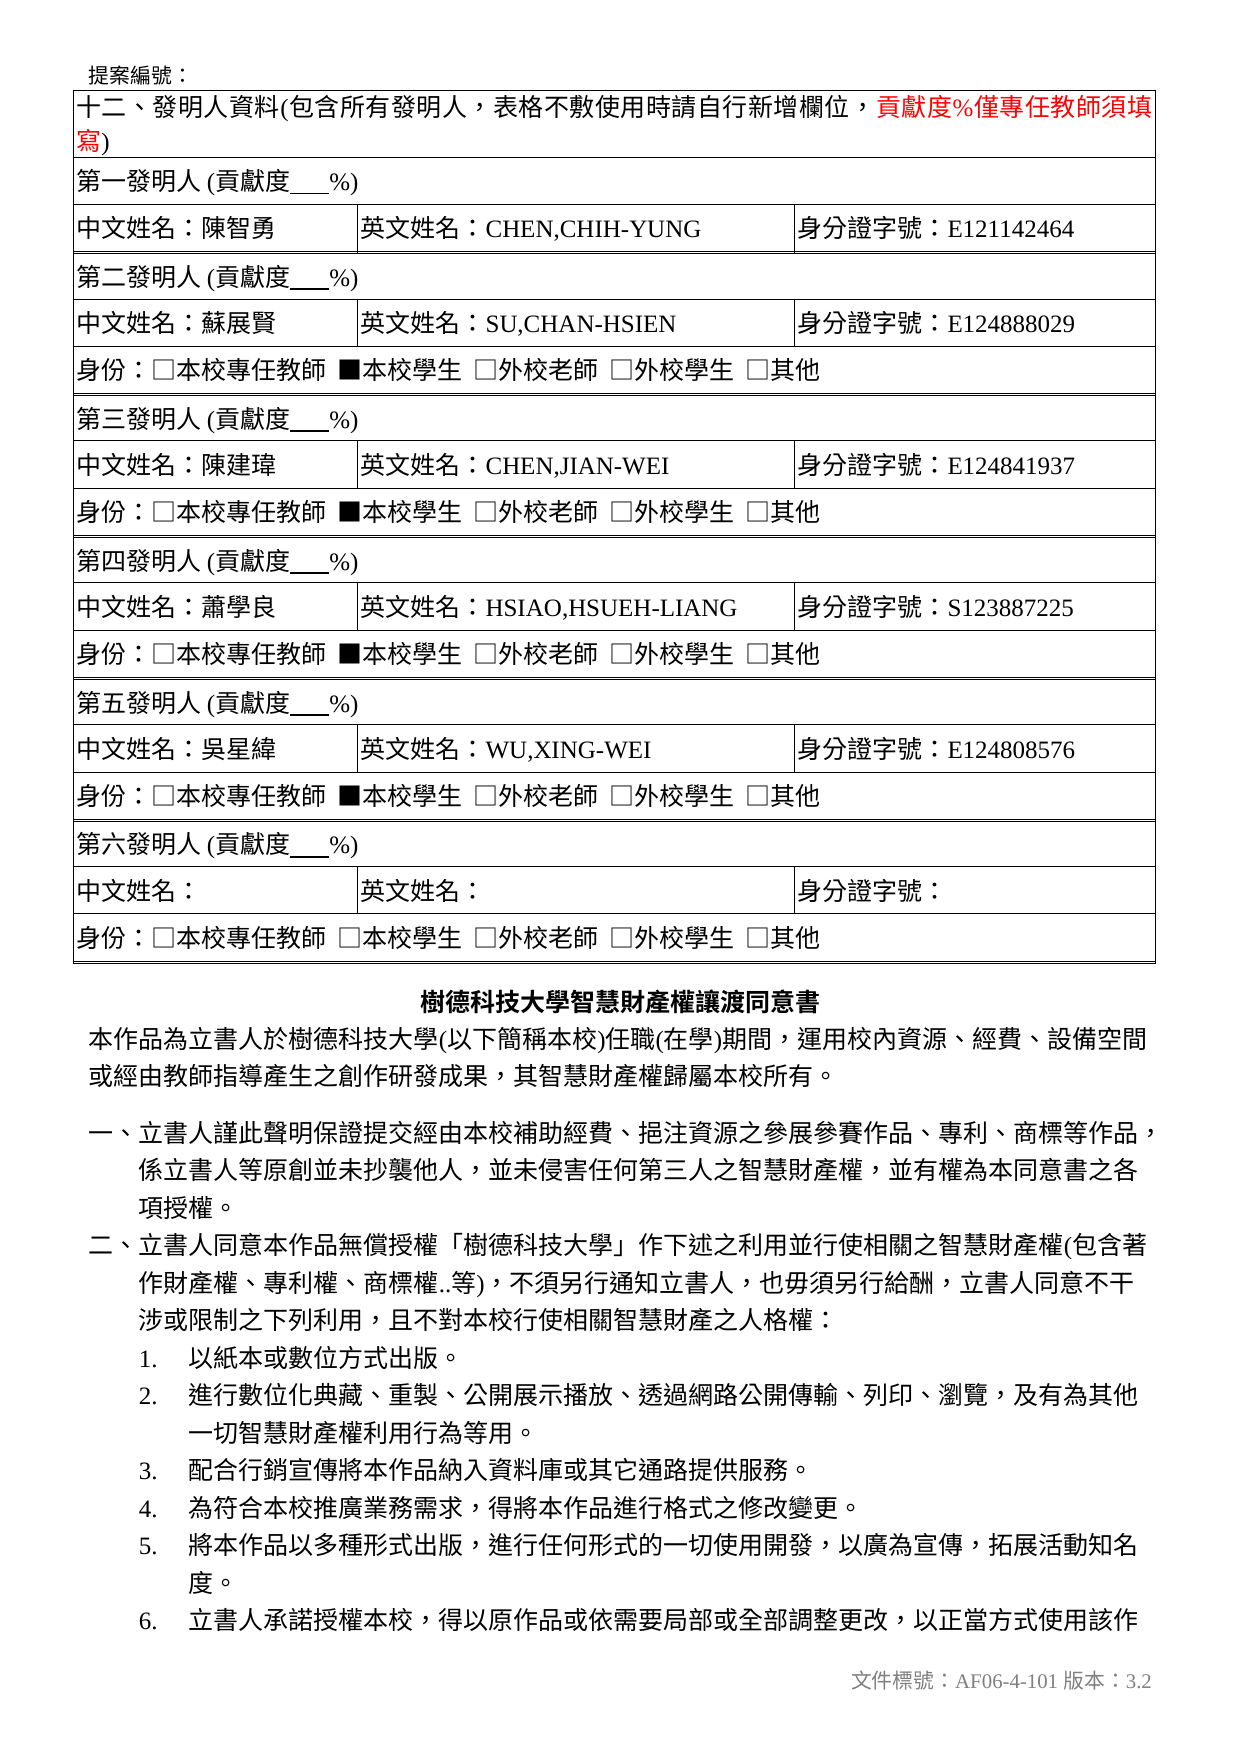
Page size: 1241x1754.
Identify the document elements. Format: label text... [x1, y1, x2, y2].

table_cell 英文姓名： [358, 867, 794, 913]
table_cell 英文姓名：WU,XING-WEI [358, 725, 794, 771]
table_cell 身分證字號：E121142464 [795, 205, 1155, 251]
text 一、立書人謹此聲明保證提交經由本校補助經費、挹注資源之參展參賽作品、專利、商標等作品，係立書人等原創並未抄襲他人，並未侵害任何第三人之智慧財產權，並有權為本同意書之各項授權。 [89, 1112, 1152, 1225]
table_cell 中文姓名：陳建瑋 [74, 441, 357, 488]
table_cell 中文姓名：蕭學良 [74, 583, 357, 629]
text 5. 將本作品以多種形式出版，進行任何形式的一切使用開發，以廣為宣傳，拓展活動知名度。 [139, 1525, 1152, 1600]
text 3. 配合行銷宣傳將本作品納入資料庫或其它通路提供服務。 [139, 1450, 1152, 1487]
table_cell 身份：□本校專任教師 ■本校學生 □外校老師 □外校學生 □其他 [74, 489, 1155, 535]
table_cell 身分證字號： [795, 867, 1155, 913]
table_cell 第一發明人 (貢獻度 %) [74, 158, 1155, 204]
table_cell 身份：□本校專任教師 □本校學生 □外校老師 □外校學生 □其他 [74, 914, 1155, 961]
table_cell 第六發明人 (貢獻度 %) [74, 822, 1155, 866]
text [139, 1600, 1152, 1637]
table_cell 第五發明人 (貢獻度 %) [74, 680, 1155, 724]
table_cell 身份：□本校專任教師 ■本校學生 □外校老師 □外校學生 □其他 [74, 773, 1155, 819]
text 本作品為立書人於樹德科技大學(以下簡稱本校)任職(在學)期間，運用校內資源、經費、設備空間或經由教師指導產生之創作研發成果，其智慧財產權歸屬本校所有。 [89, 1019, 1152, 1094]
text 2. 進行數位化典藏、重製、公開展示播放、透過網路公開傳輸、列印、瀏覽，及有為其他一切智慧財產權利用行為等用。 [139, 1375, 1152, 1450]
table_cell 身份：□本校專任教師 ■本校學生 □外校老師 □外校學生 □其他 [74, 347, 1155, 393]
table_cell 英文姓名：CHEN,CHIH-YUNG [358, 205, 794, 251]
table_cell 中文姓名：吳星緯 [74, 725, 357, 771]
text 樹德科技大學智慧財產權讓渡同意書 [89, 982, 1152, 1019]
table_cell 中文姓名：蘇展賢 [74, 300, 357, 346]
text 4. 為符合本校推廣業務需求，得將本作品進行格式之修改變更。 [139, 1487, 1152, 1525]
text 二、立書人同意本作品無償授權「樹德科技大學」作下述之利用並行使相關之智慧財產權(包含著作財產權、專利權、商標權..等)，不須另行通知立書人，也毋須另行給酬，立書人同意不干涉或限制之下列利用，且不對本校行使相關智慧財產之人格權： [89, 1225, 1152, 1337]
table_cell 身份：□本校專任教師 ■本校學生 □外校老師 □外校學生 □其他 [74, 631, 1155, 677]
table_cell 身分證字號：E124808576 [795, 725, 1155, 771]
table_cell 英文姓名：SU,CHAN-HSIEN [358, 300, 794, 346]
table_cell 身分證字號：E124841937 [795, 441, 1155, 488]
table_cell 中文姓名：陳智勇 [74, 205, 357, 251]
table_header 十二、發明人資料(包含所有發明人，表格不敷使用時請自行新增欄位，貢獻度%僅專任教師須填寫) [74, 91, 1155, 157]
table_cell 中文姓名： [74, 867, 357, 913]
table_cell 英文姓名：CHEN,JIAN-WEI [358, 441, 794, 488]
table_cell 英文姓名：HSIAO,HSUEH-LIANG [358, 583, 794, 629]
table_cell 身分證字號：S123887225 [795, 583, 1155, 629]
table_cell 第三發明人 (貢獻度 %) [74, 396, 1155, 440]
table_cell 第二發明人 (貢獻度 %) [74, 254, 1155, 298]
table_cell 身分證字號：E124888029 [795, 300, 1155, 346]
text 1. 以紙本或數位方式出版。 [139, 1337, 1152, 1375]
table_cell 第四發明人 (貢獻度 %) [74, 538, 1155, 582]
